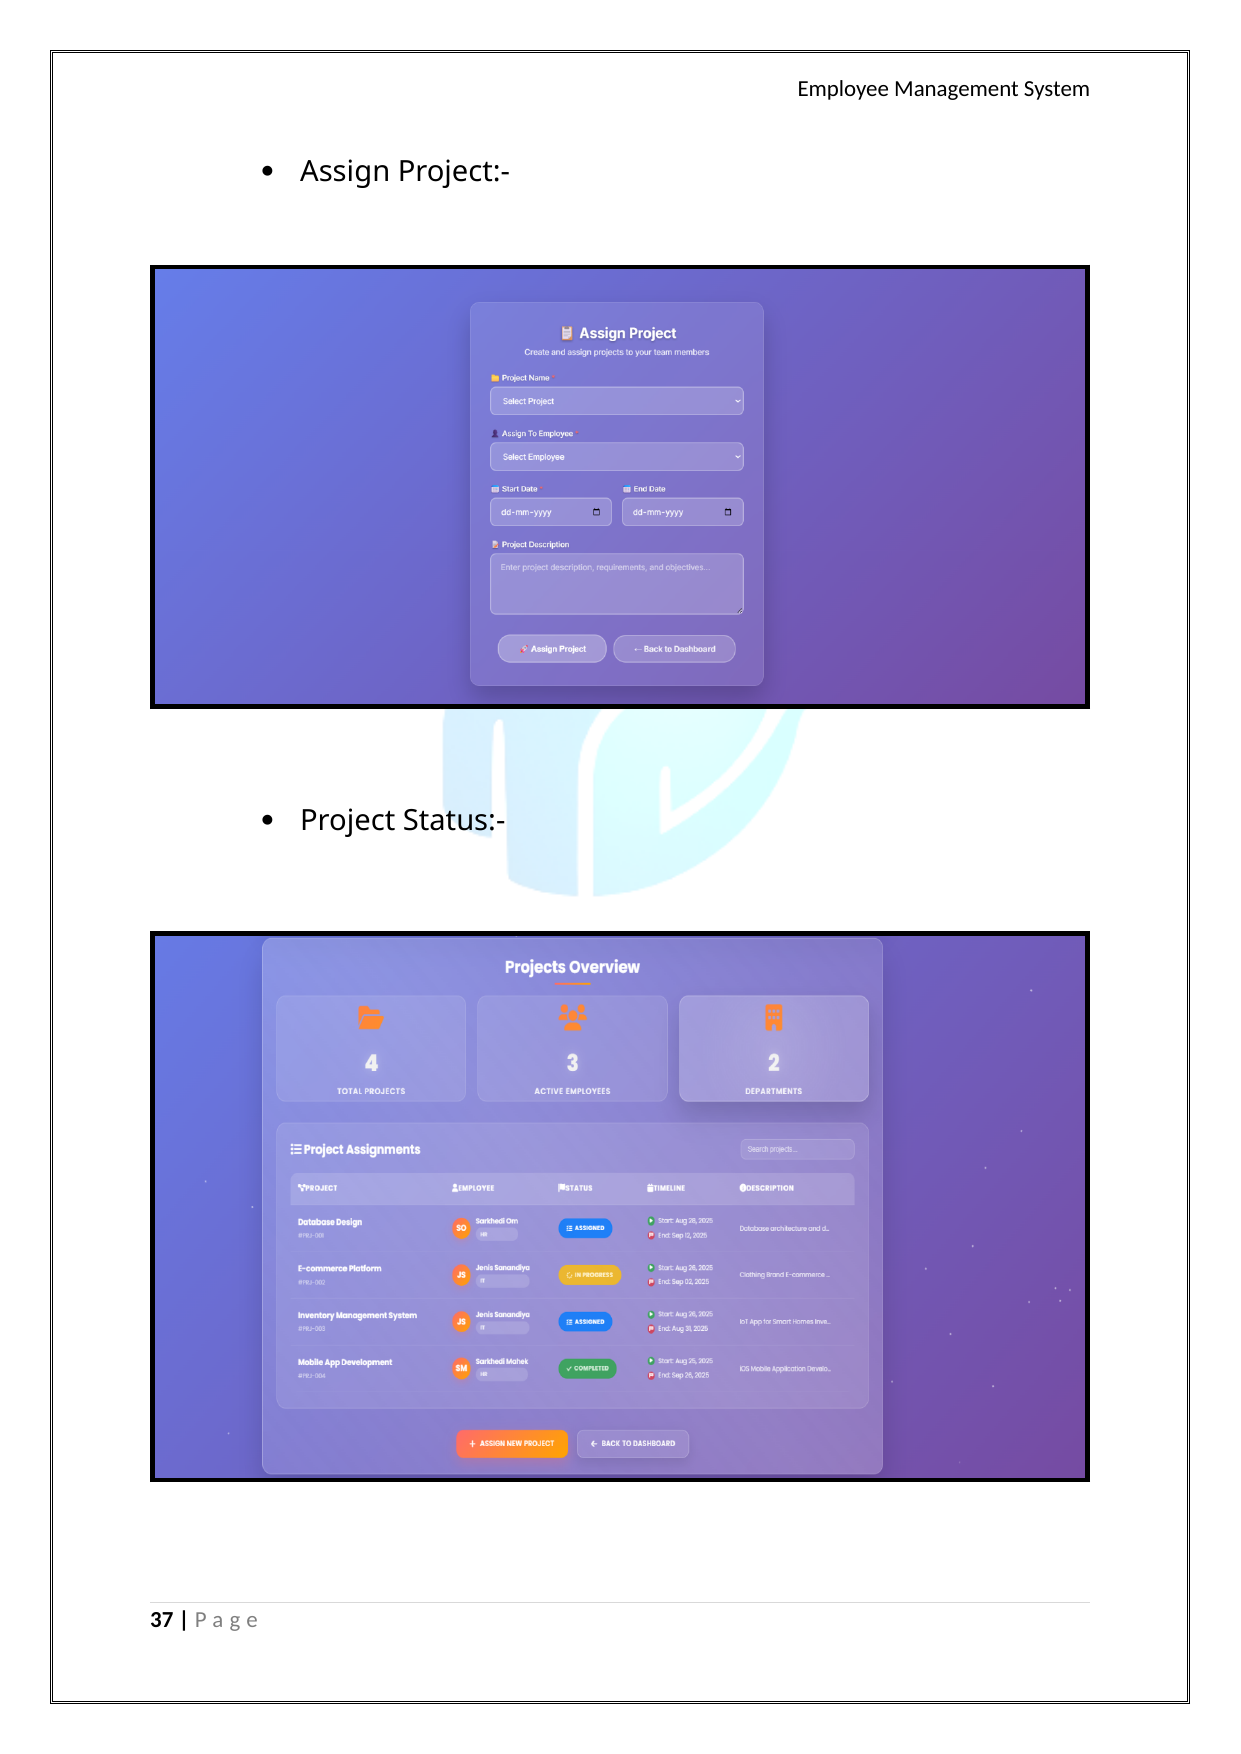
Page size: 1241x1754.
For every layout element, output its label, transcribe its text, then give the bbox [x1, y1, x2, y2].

picture [155, 269, 1085, 704]
picture [155, 936, 1085, 1478]
list Project Status:- [262, 800, 1090, 839]
list Assign Project:- [262, 150, 1090, 190]
